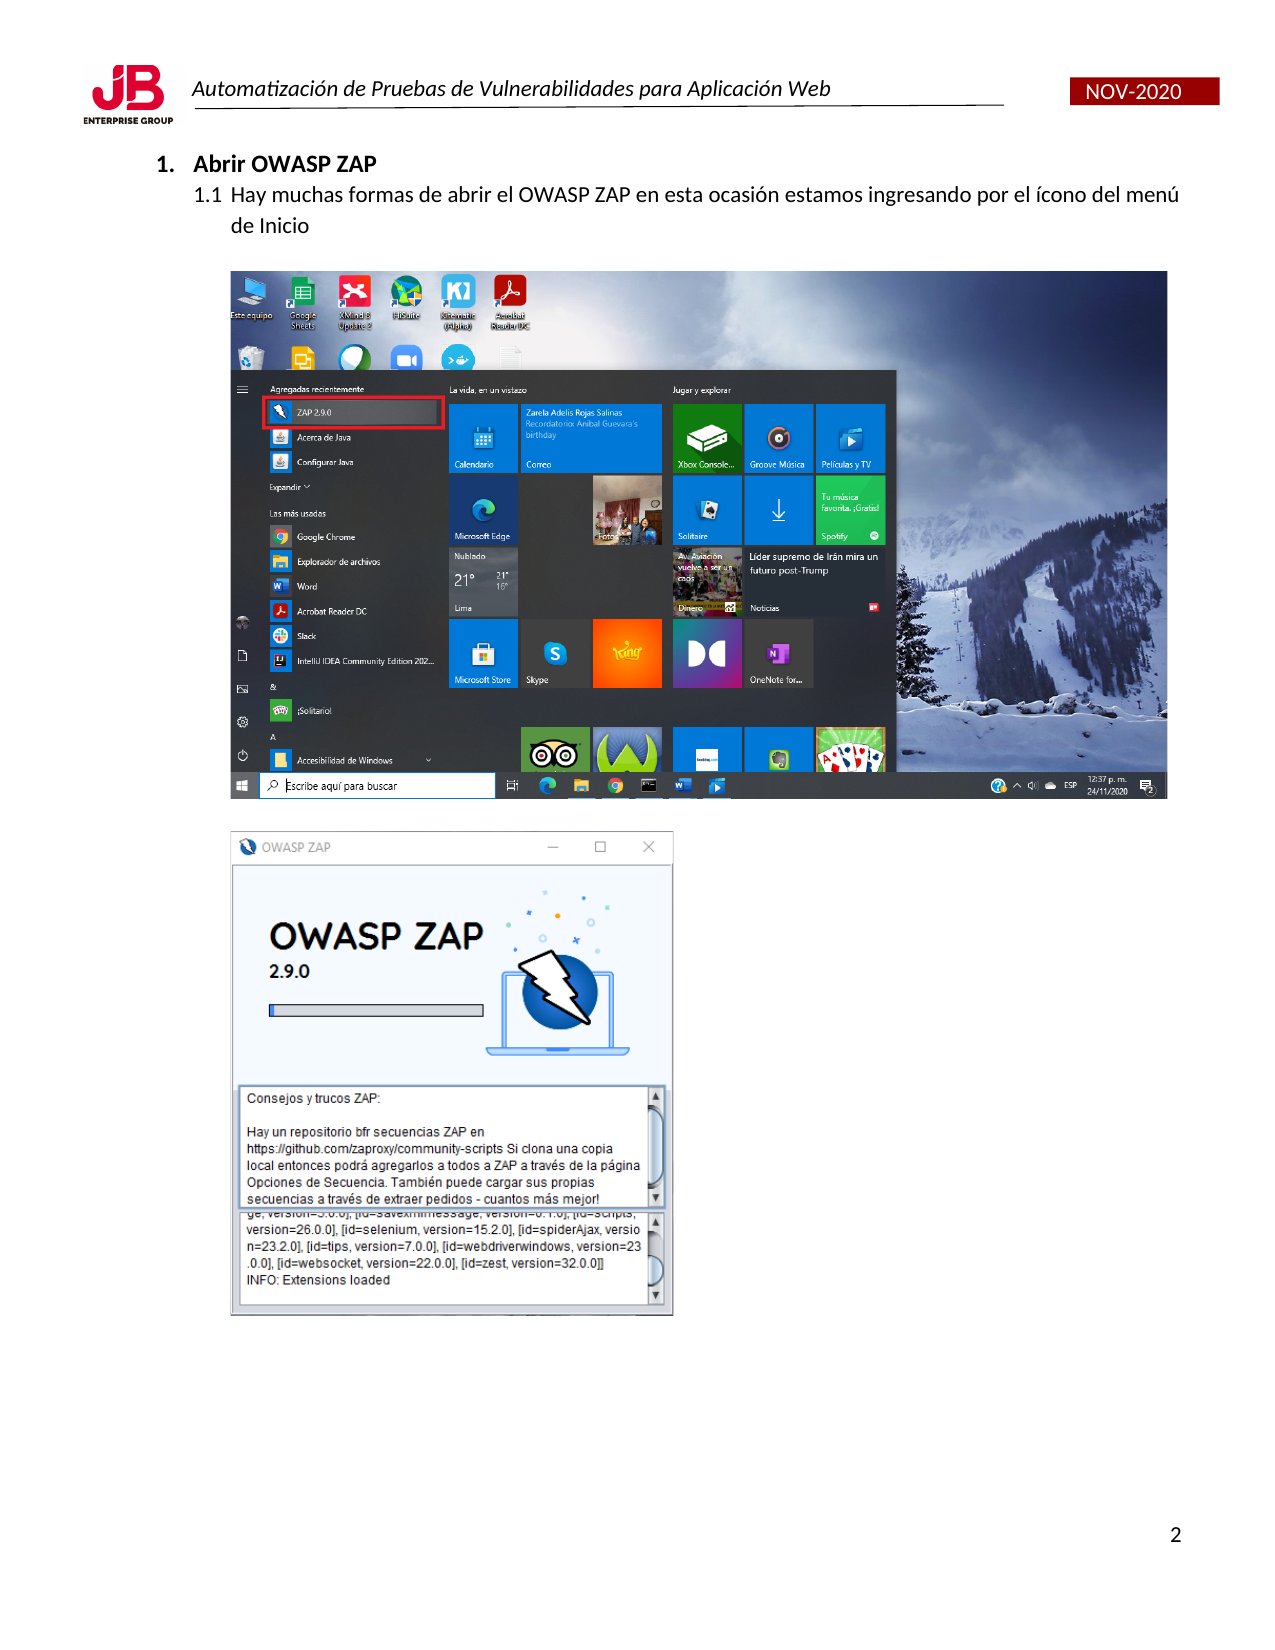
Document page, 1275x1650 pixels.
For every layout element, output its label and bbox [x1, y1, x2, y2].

picture [230, 271, 1168, 799]
picture [230, 831, 674, 1316]
picture [83, 65, 186, 124]
